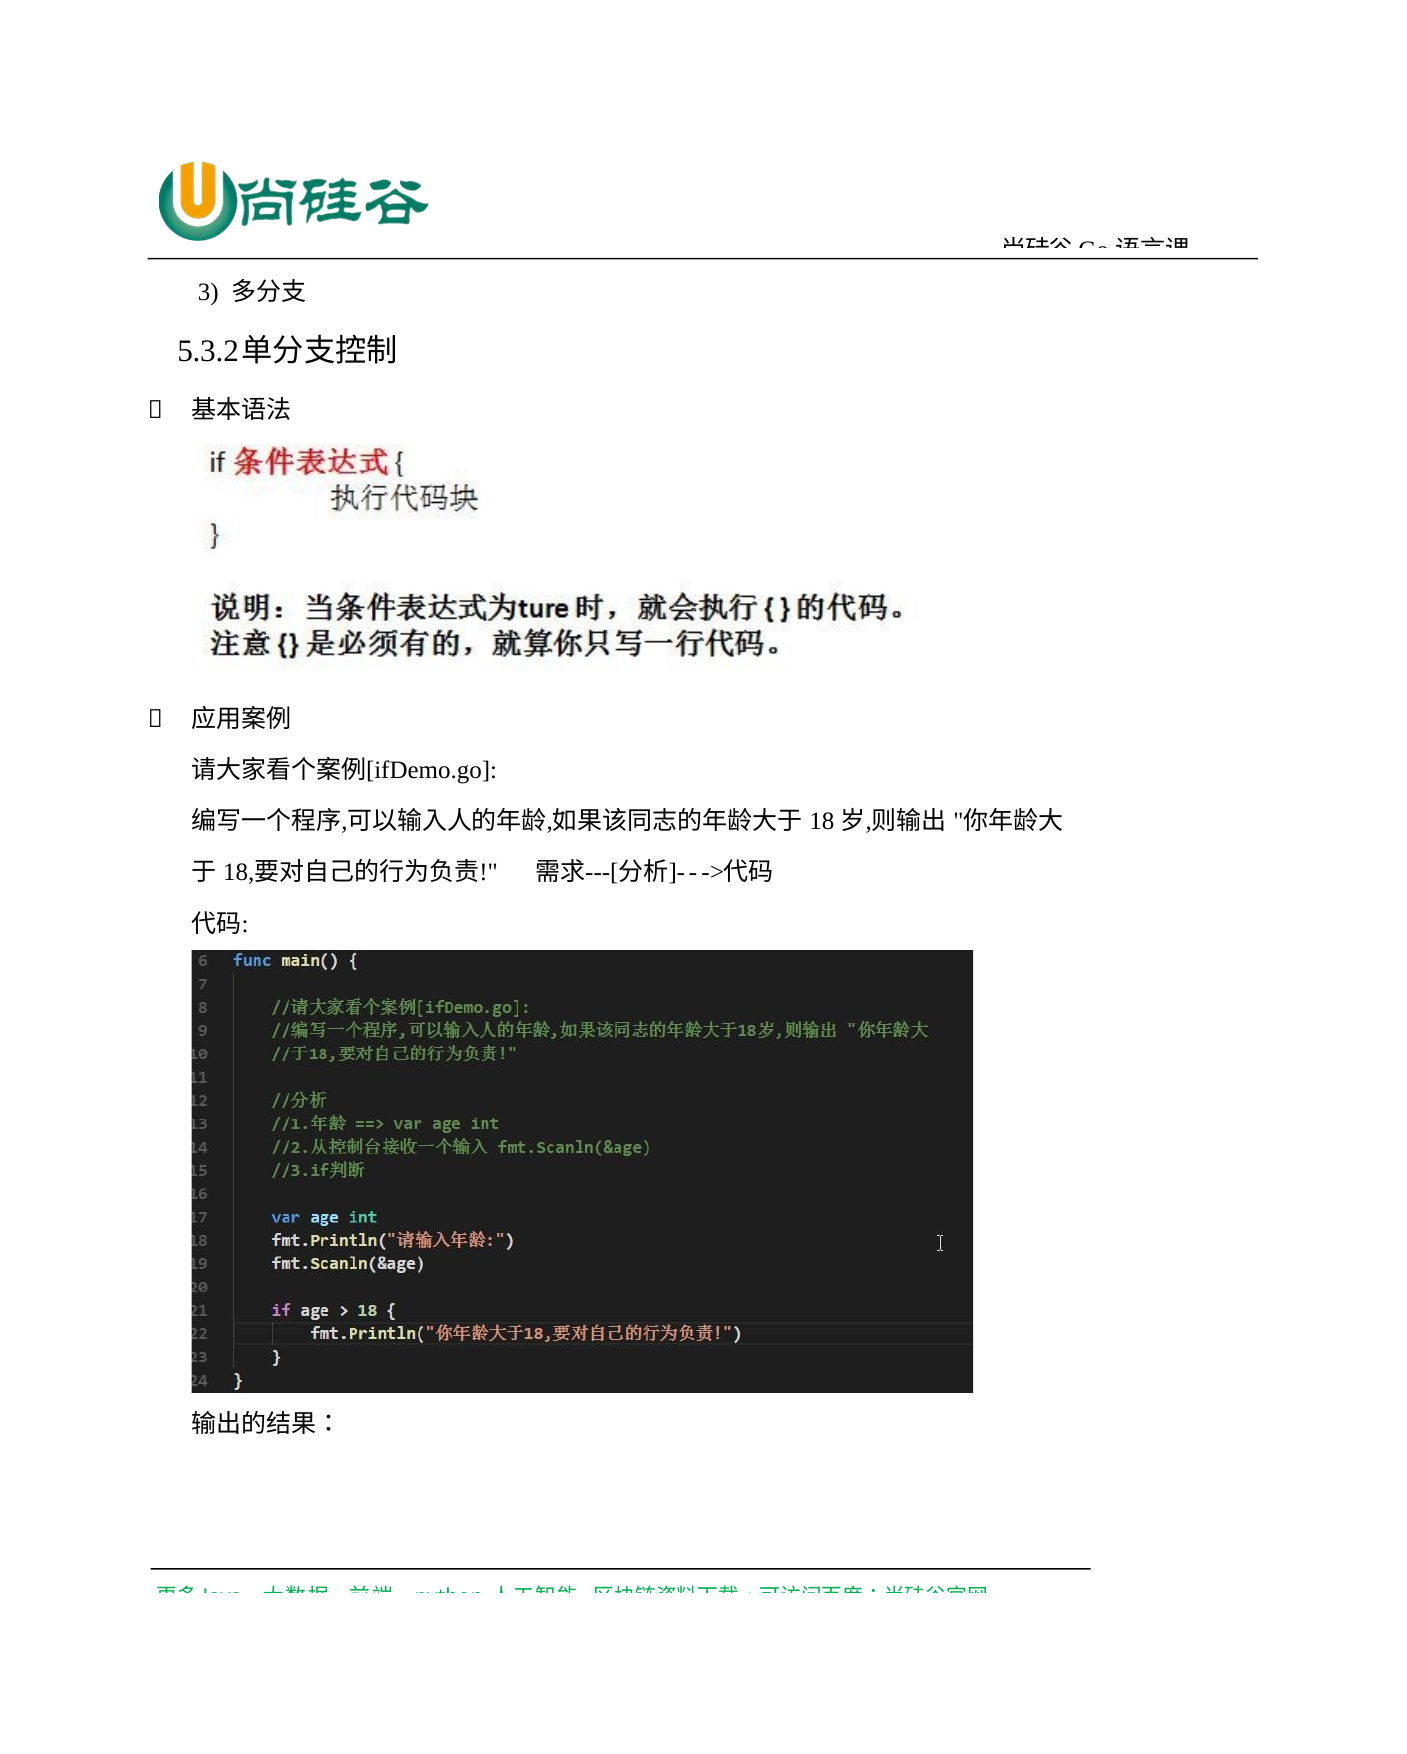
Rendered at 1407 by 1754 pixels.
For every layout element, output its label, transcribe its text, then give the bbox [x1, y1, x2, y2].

subtitle 单分支控制 [177, 328, 1319, 371]
picture [191, 950, 974, 1393]
list 多分支 [198, 273, 1319, 307]
picture [158, 161, 429, 241]
text 请大家看个案例[ifDemo.go]: [191, 752, 1319, 786]
text 代码: [191, 905, 1319, 939]
list 应用案例 [148, 701, 1319, 735]
picture [191, 444, 917, 671]
text 编写一个程序,可以输入人的年龄,如果该同志的年龄大于 18 岁,则输出 "你年龄大于 18,要对自己的行为负责!" 需求---[分析] >代码 [191, 802, 1071, 888]
list 基本语法 [148, 391, 1319, 426]
